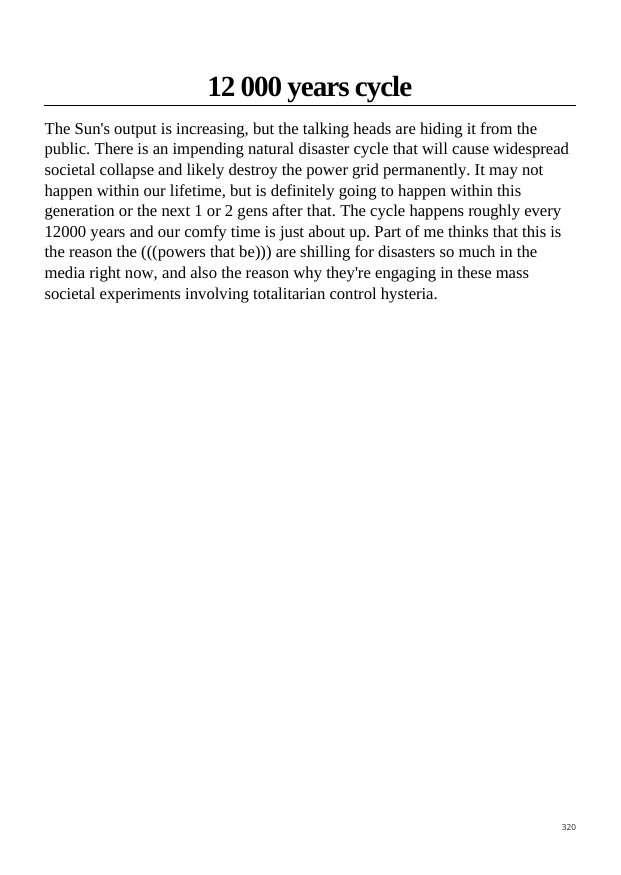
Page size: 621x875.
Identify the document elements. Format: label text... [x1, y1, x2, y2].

text The Sun's output is increasing, but the talking heads are hiding it from the public. There is an impending natural disaster cycle that will cause widespread societal collapse and likely destroy the power grid permanently. It may not happen within our lifetime, but is definitely going to happen within this generation or the next 1 or 2 gens after that. The cycle happens roughly every 12000 years and our comfy time is just about up. Part of me thinks that this is the reason the (((powers that be))) are shilling for disasters so much in the media right now, and also the reason why they're engaging in these mass societal experiments involving totalitarian control hysteria. [44, 118, 576, 303]
subtitle 12 000 years cycle [44, 69, 576, 105]
